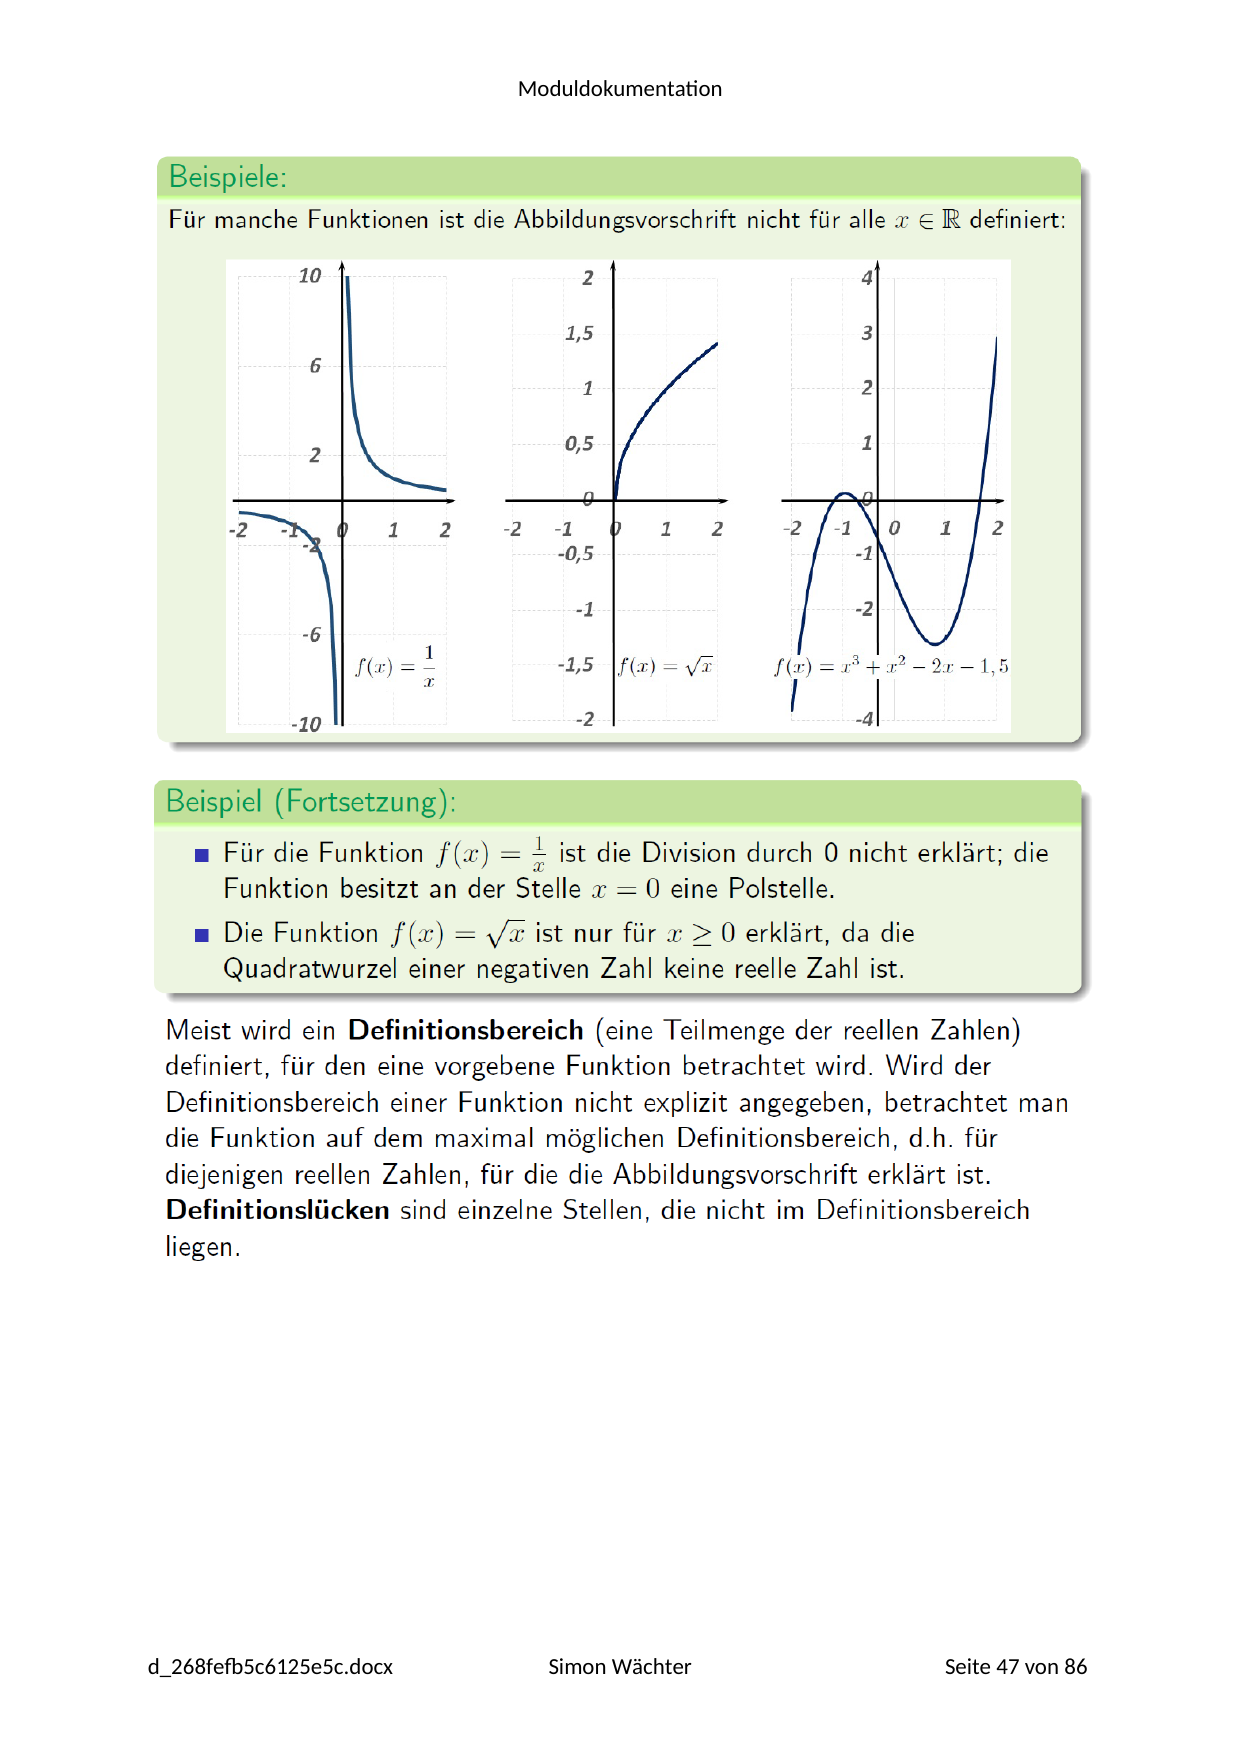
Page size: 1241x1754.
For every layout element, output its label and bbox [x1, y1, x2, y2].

picture [147, 147, 1093, 755]
picture [147, 773, 1093, 1272]
